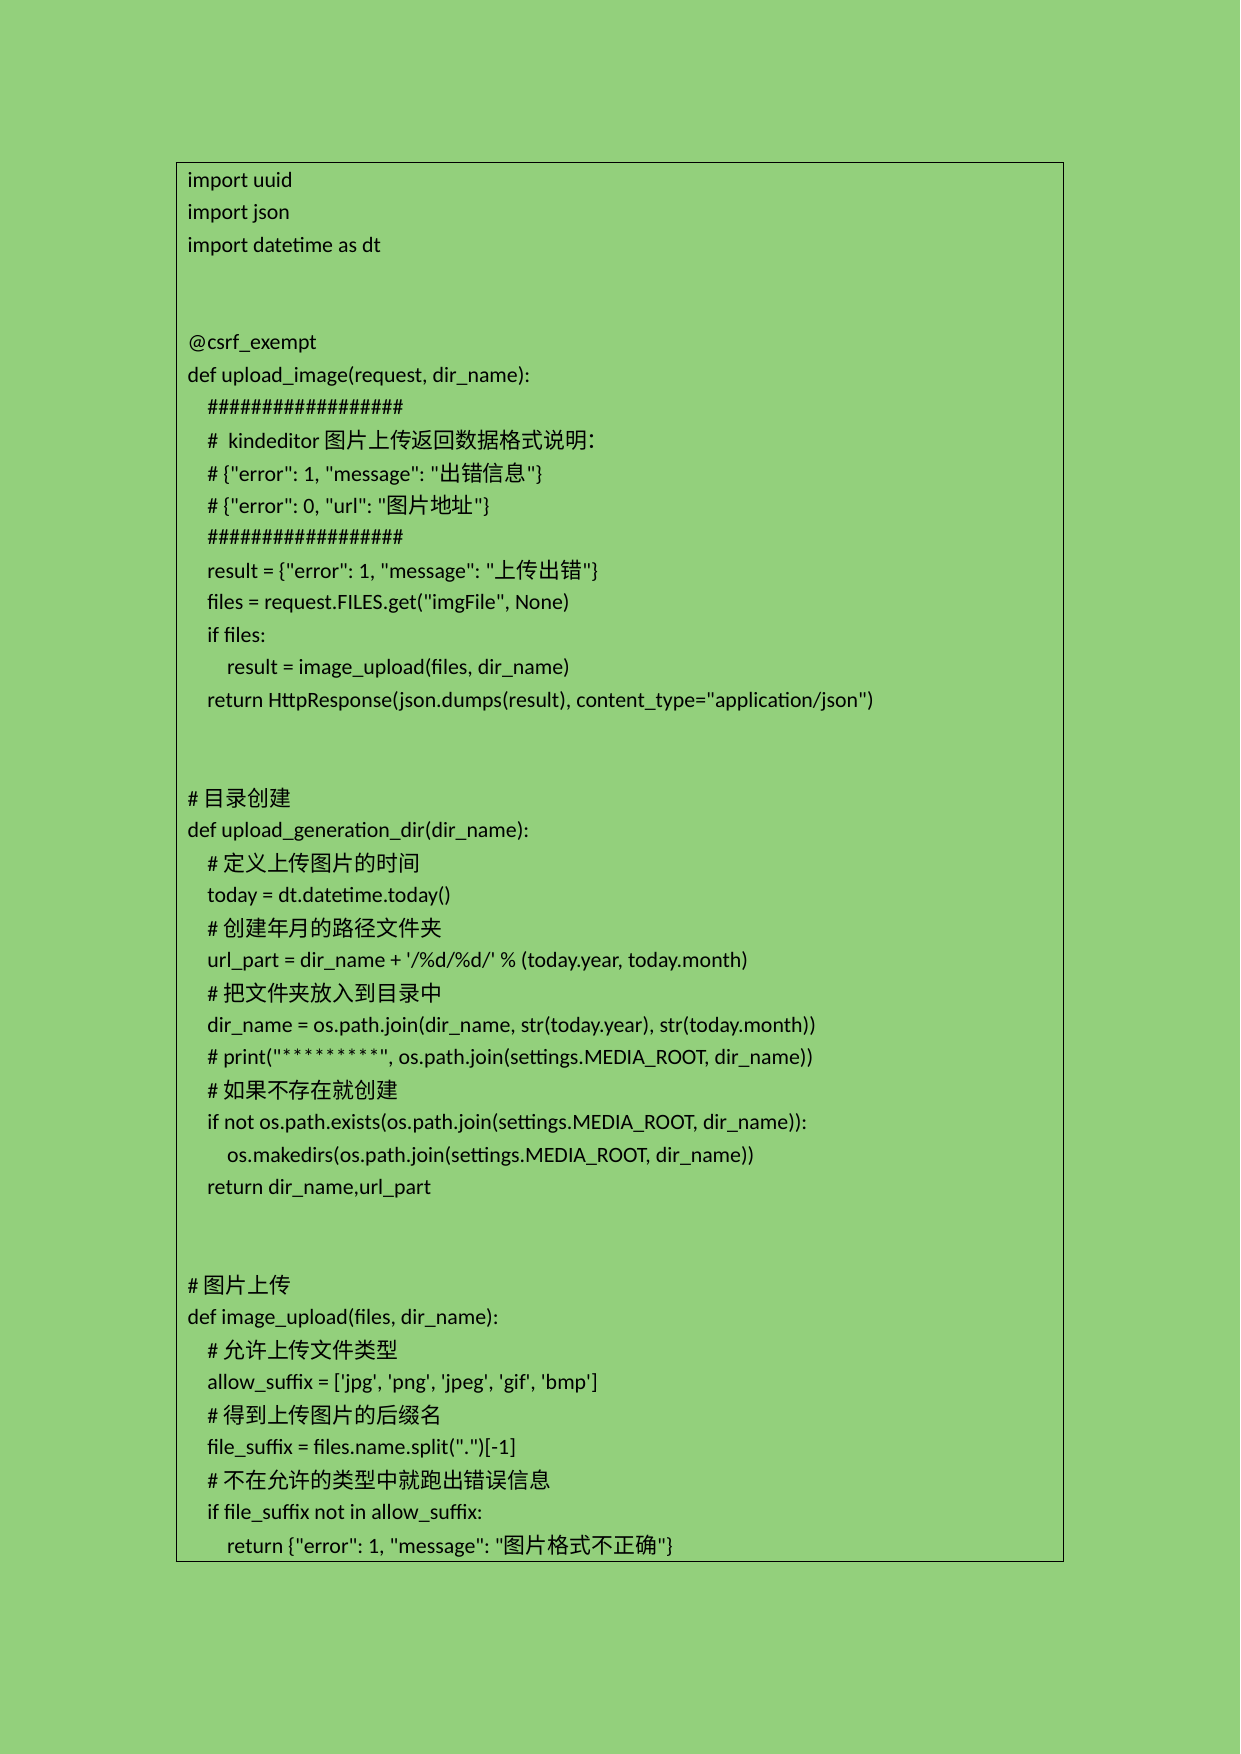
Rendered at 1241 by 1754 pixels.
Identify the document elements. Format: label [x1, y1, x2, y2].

table_header [177, 163, 1063, 1561]
